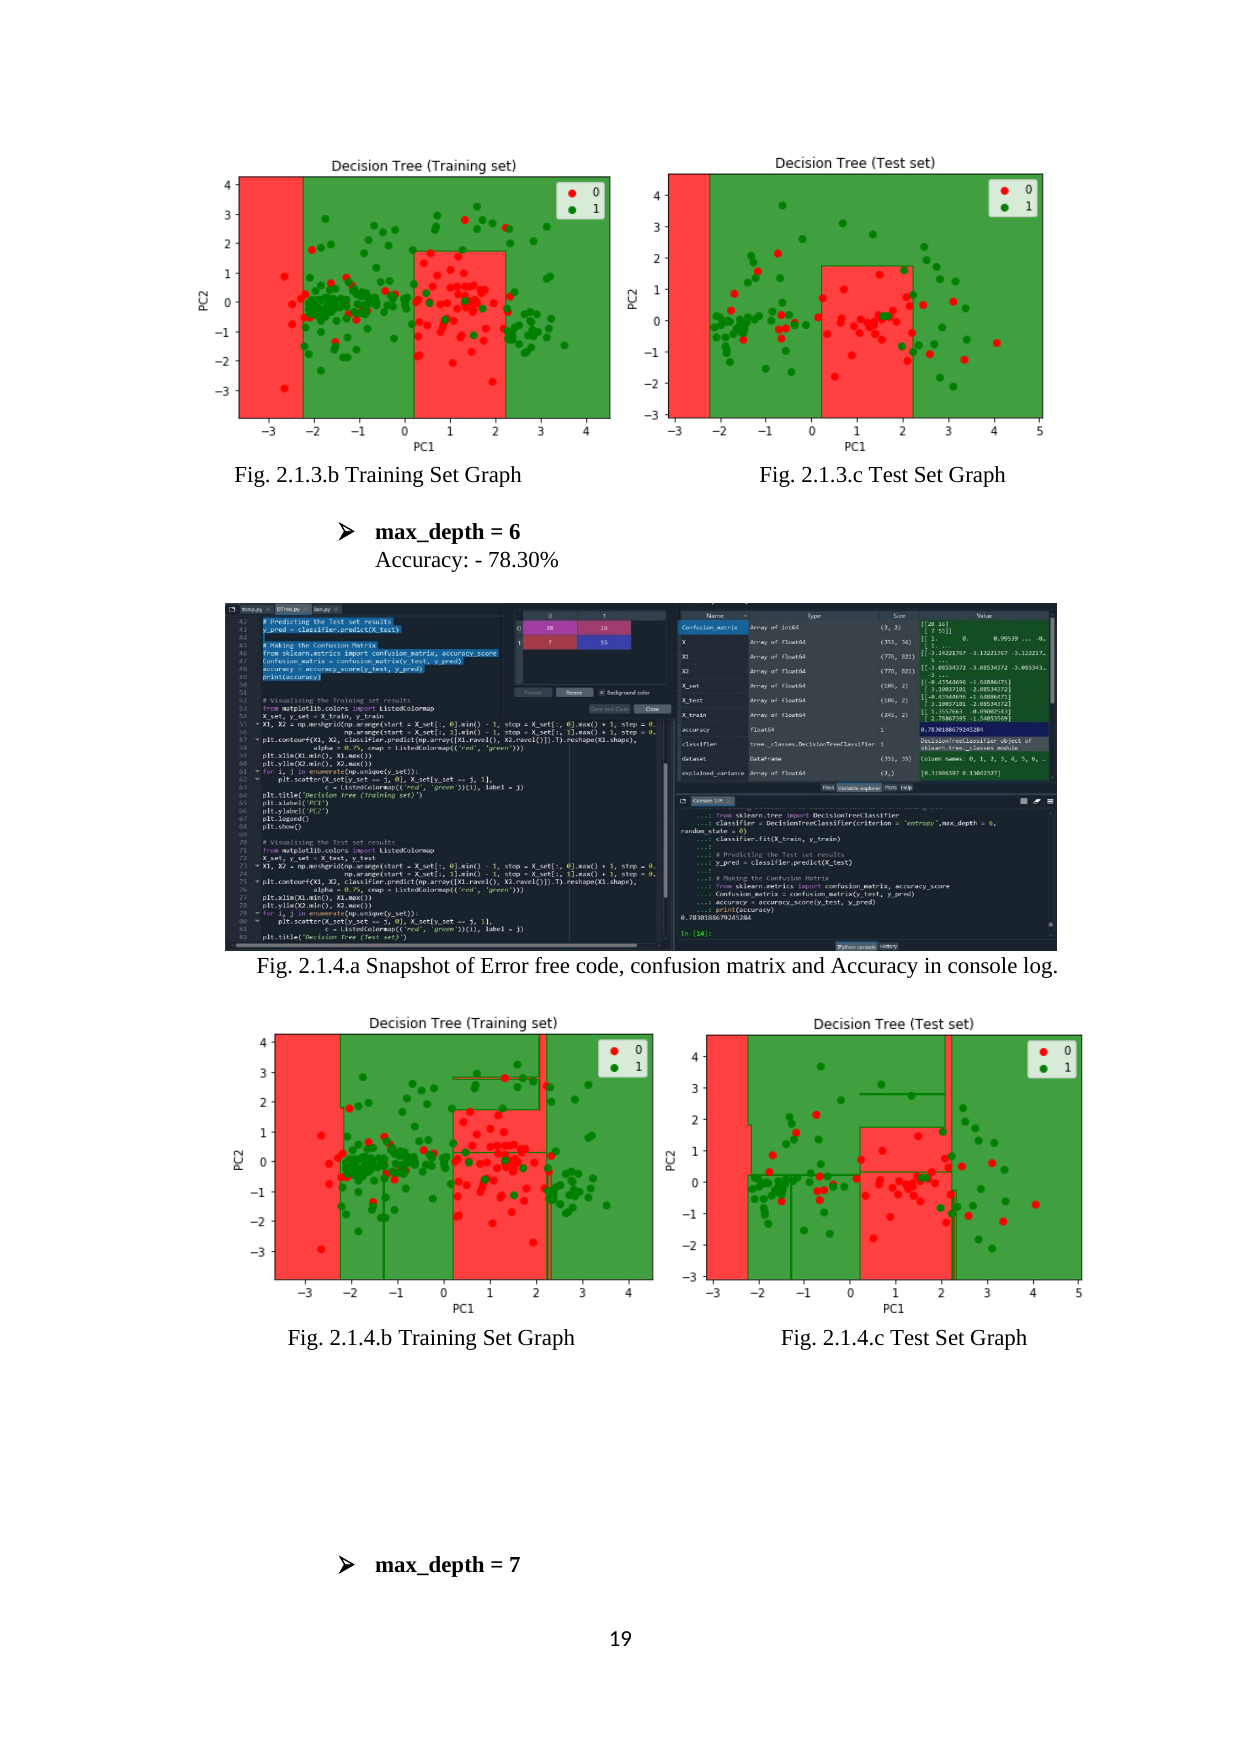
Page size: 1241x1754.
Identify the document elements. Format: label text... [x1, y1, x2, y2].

list max_depth = 6 [337, 518, 1090, 544]
picture [621, 150, 1049, 460]
list Fig. 2.1.4.b Training Set Graph Fig. 2.1.4.c Test Set Graph [150, 1324, 1090, 1350]
list max_depth = 7 [337, 1551, 1090, 1578]
picture [191, 152, 616, 460]
list Accuracy: - 78.30% [300, 547, 1090, 573]
picture [226, 1009, 1089, 1322]
picture [225, 603, 1057, 951]
list Fig. 2.1.3.b Training Set Graph Fig. 2.1.3.c Test Set Graph [150, 461, 1090, 488]
list Fig. 2.1.4.a Snapshot of Error free code, confusion matrix and Accuracy in console log. [225, 952, 1090, 979]
